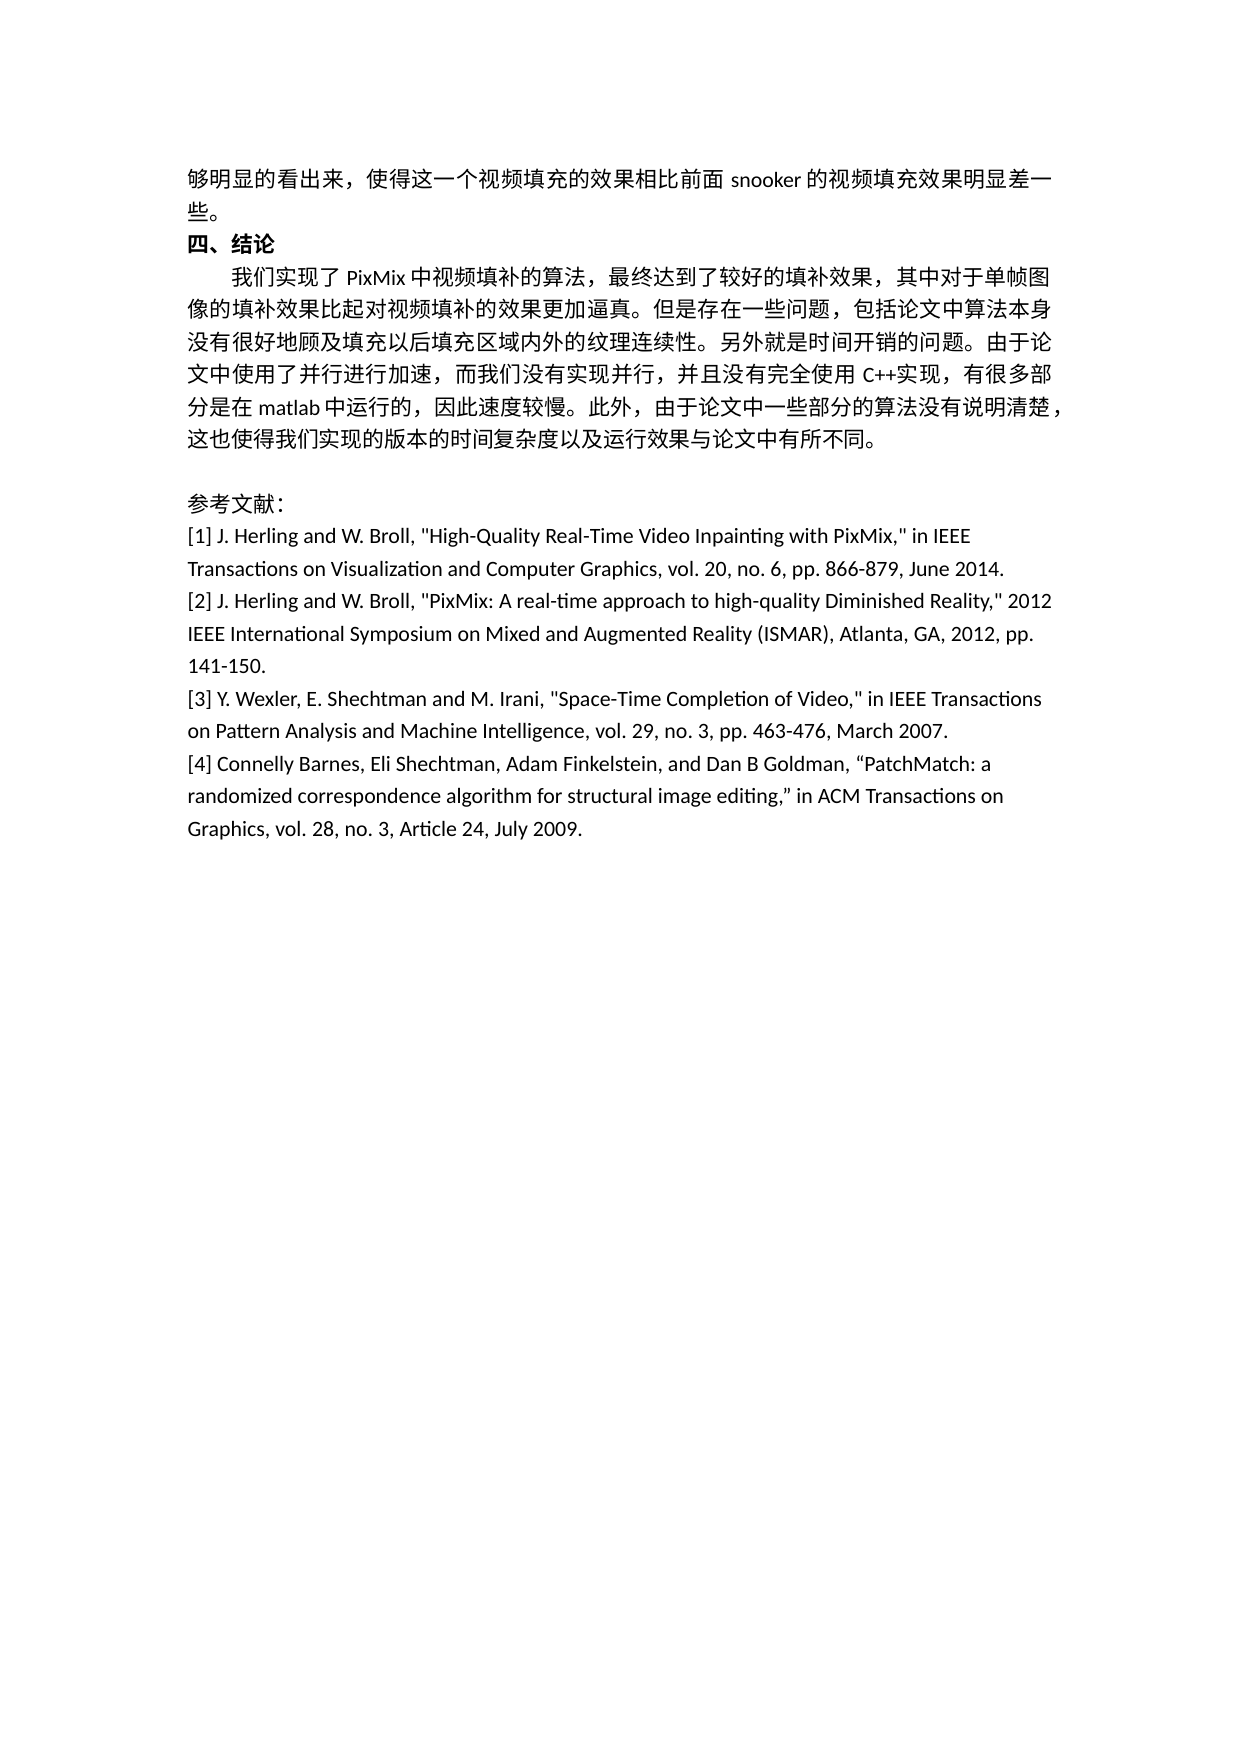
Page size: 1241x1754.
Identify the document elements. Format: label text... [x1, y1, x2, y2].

text [1] J. Herling and W. Broll, "High-Quality Real-Time Video Inpainting with PixMix," in IEEE Transactions on Visualization and Computer Graphics, vol. 20, no. 6, pp. 866-879, June 2014. [187, 519, 1053, 584]
text [4] Connelly Barnes, Eli Shechtman, Adam Finkelstein, and Dan B Goldman, “PatchMatch: a randomized correspondence algorithm for structural image editing,” in ACM Transactions on Graphics, vol. 28, no. 3, Article 24, July 2009. [187, 747, 1053, 844]
text 我们实现了PixMix中视频填补的算法，最终达到了较好的填补效果，其中对于单帧图像的填补效果比起对视频填补的效果更加逼真。但是存在一些问题，包括论文中算法本身没有很好地顾及填充以后填充区域内外的纹理连续性。另外就是时间开销的问题。由于论文中使用了并行进行加速，而我们没有实现并行，并且没有完全使用C++实现，有很多部分是在matlab中运行的，因此速度较慢。此外，由于论文中一些部分的算法没有说明清楚，这也使得我们实现的版本的时间复杂度以及运行效果与论文中有所不同。 [187, 259, 1053, 454]
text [187, 162, 1053, 227]
text 四、结论 [187, 227, 1053, 259]
text 参考文献： [187, 487, 1053, 519]
text [3] Y. Wexler, E. Shechtman and M. Irani, "Space-Time Completion of Video," in IEEE Transactions on Pattern Analysis and Machine Intelligence, vol. 29, no. 3, pp. 463-476, March 2007. [187, 682, 1053, 747]
text [2] J. Herling and W. Broll, "PixMix: A real-time approach to high-quality Diminished Reality," 2012 IEEE International Symposium on Mixed and Augmented Reality (ISMAR), Atlanta, GA, 2012, pp. 141-150. [187, 584, 1053, 682]
